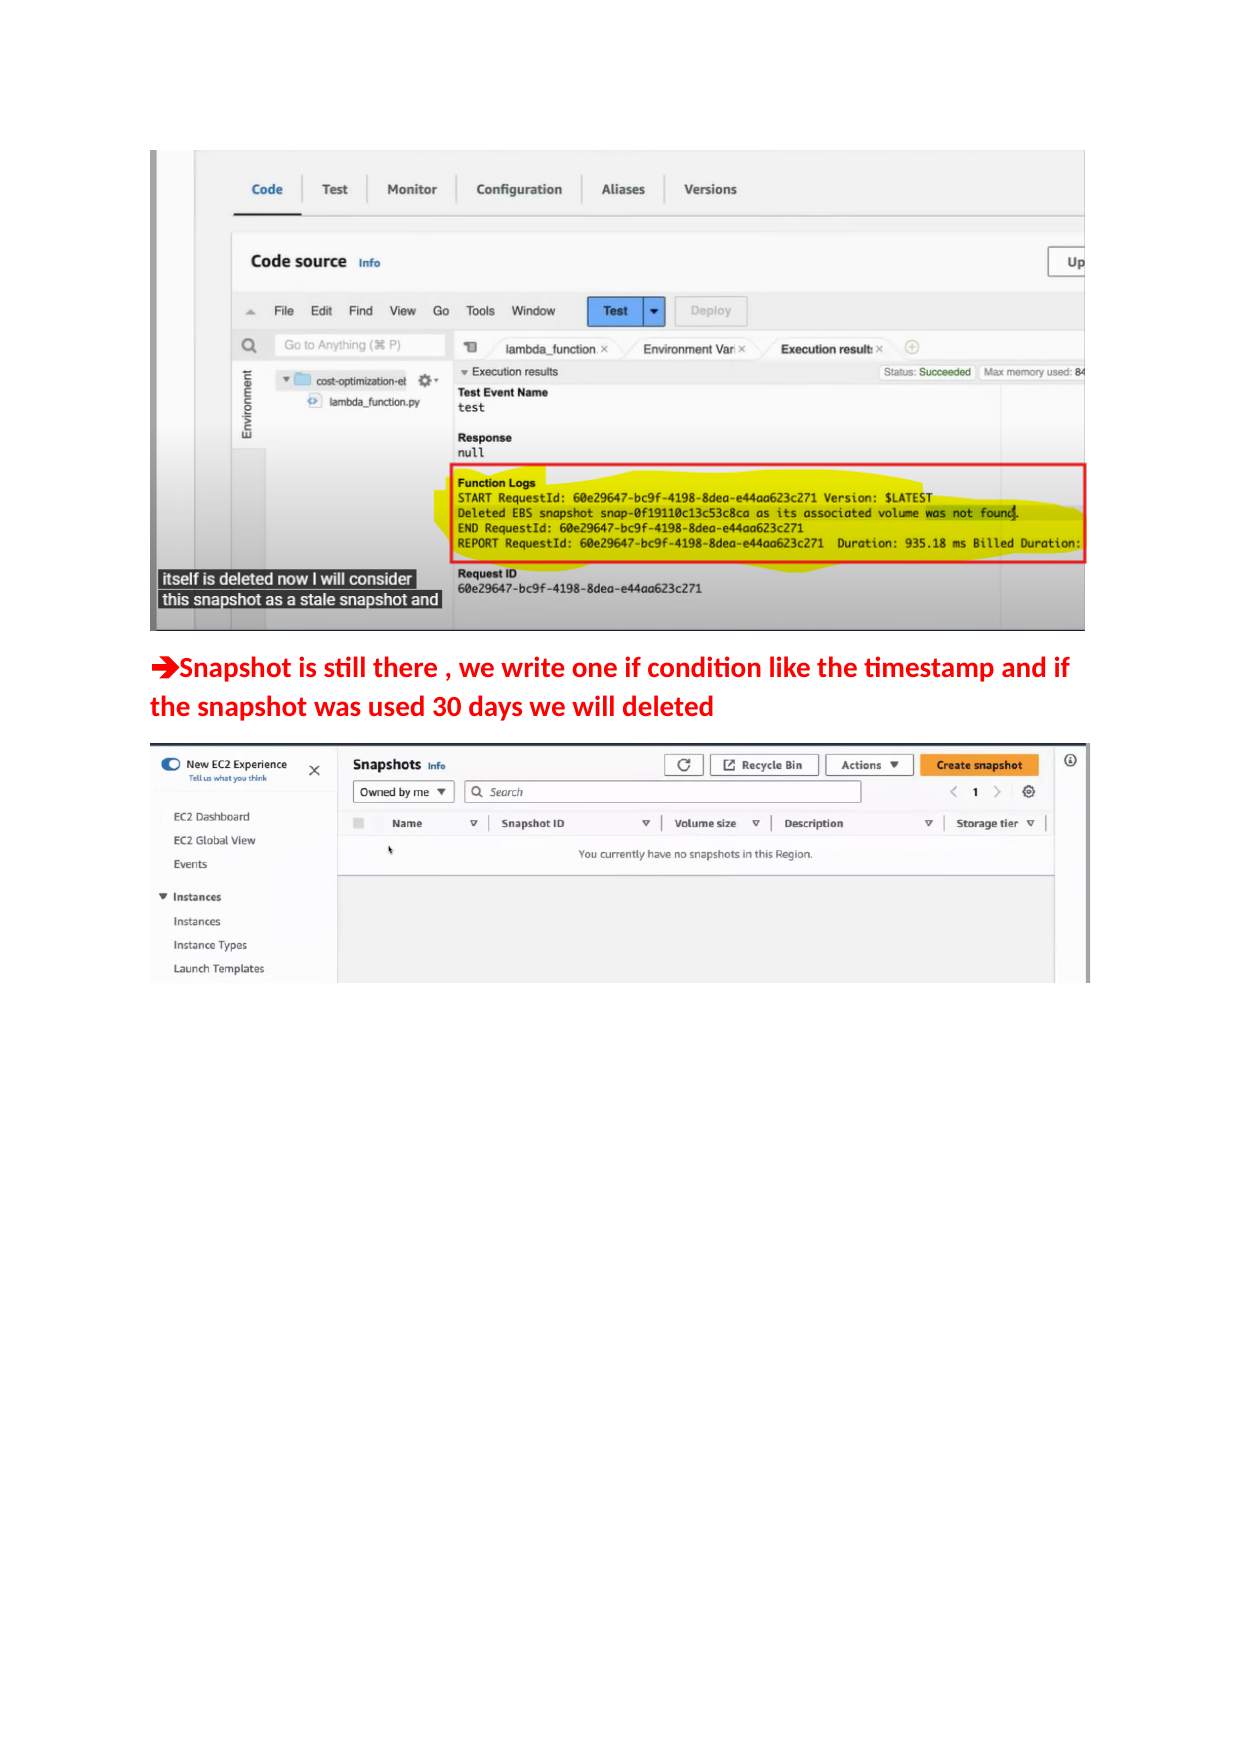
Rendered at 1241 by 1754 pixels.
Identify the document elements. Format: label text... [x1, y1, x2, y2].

text Snapshot is still there , we write one if condition like the timestamp and if the snapshot was used 30 days we will deleted [150, 649, 1090, 723]
picture [150, 150, 1091, 631]
picture [150, 743, 1091, 983]
